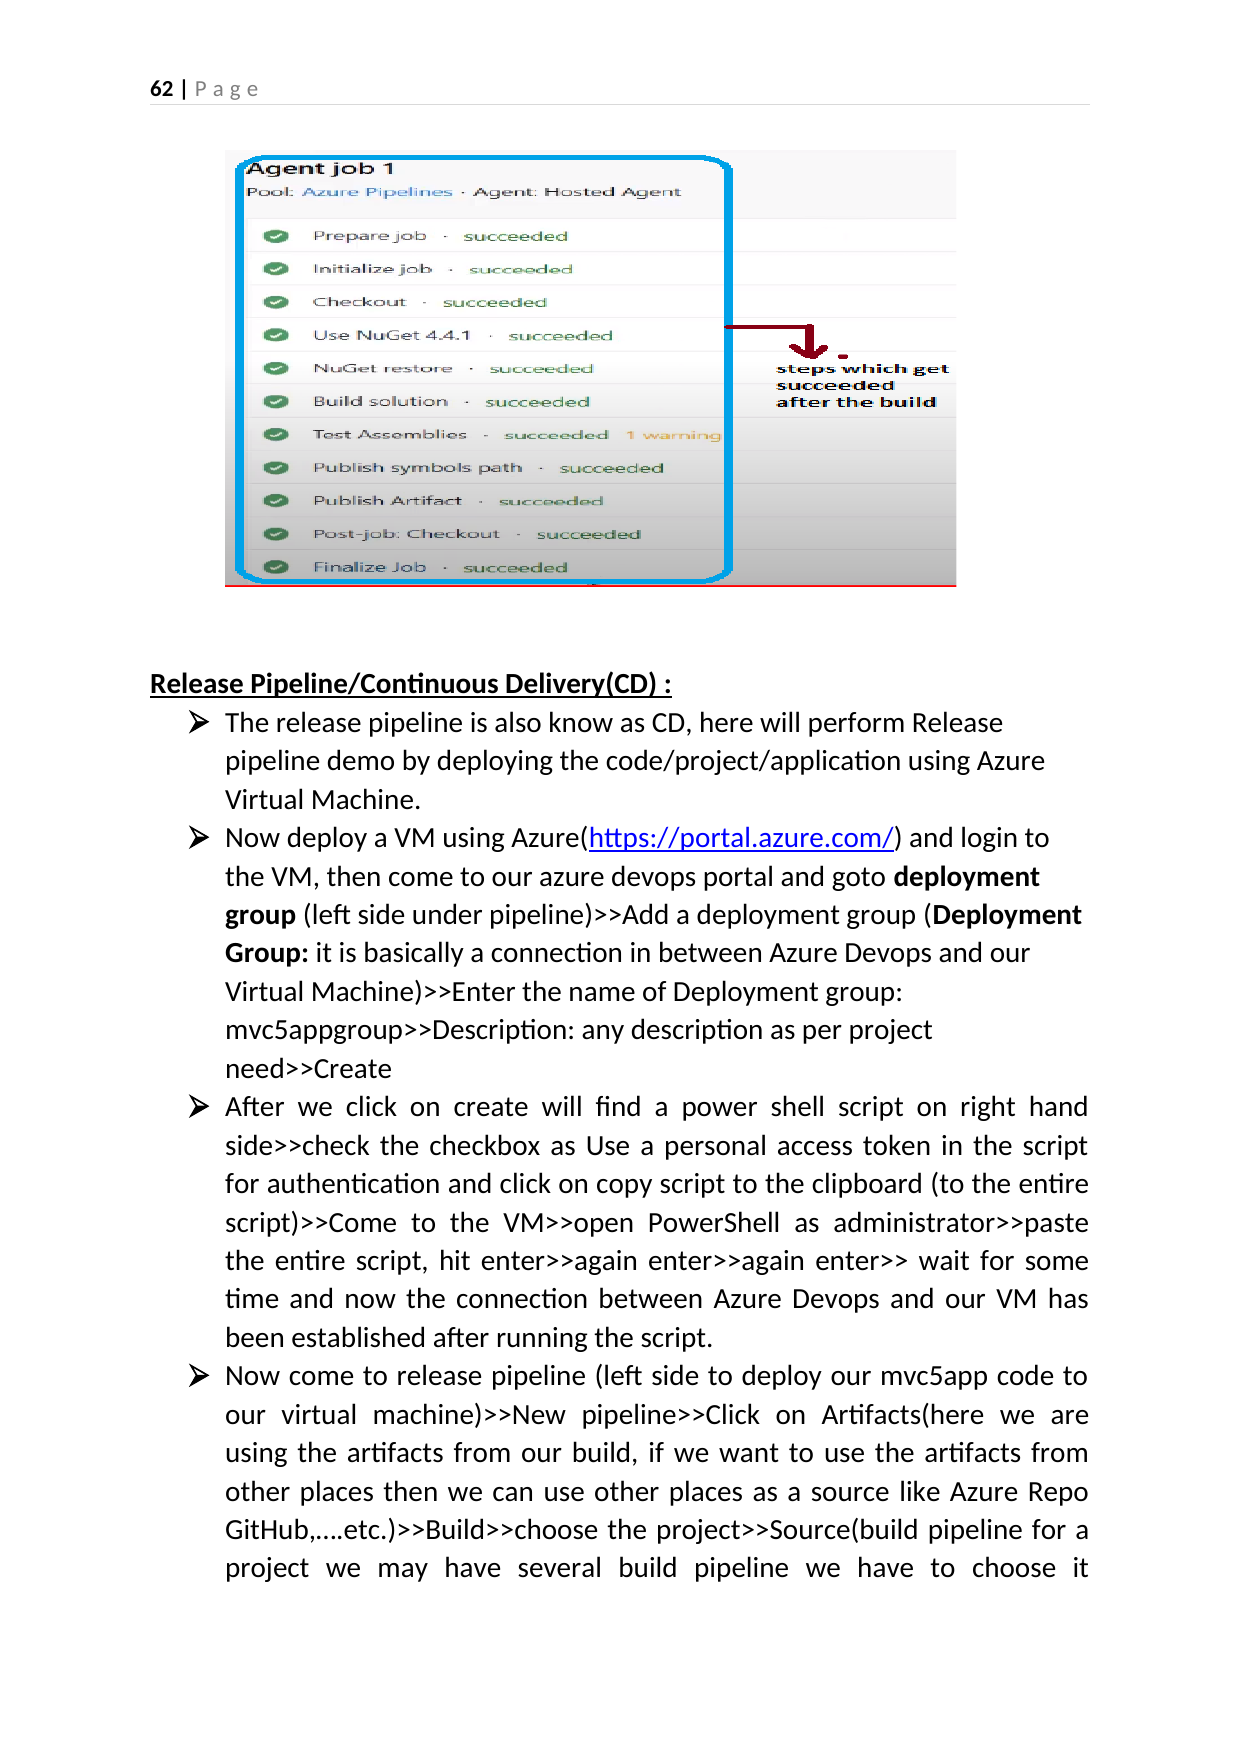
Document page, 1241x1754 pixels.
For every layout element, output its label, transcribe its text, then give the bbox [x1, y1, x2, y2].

list Now deploy a VM using Azure(https://portal.azure.com/) and login to the VM, then come to our azure devops portal and goto deployment group (left side under pipeline)>>Add a deployment group (Deployment Group: it is basically a connection in between Azure Devops and our Virtual Machine)>>Enter the name of Deployment group: mvc5appgroup>>Description: any description as per project need>>Create [187, 819, 1090, 1086]
text Release Pipeline/Continuous Delivery(CD) : [150, 666, 1090, 701]
list The release pipeline is also know as CD, here will perform Release pipeline demo by deploying the code/project/application using Azure Virtual Machine. [187, 704, 1090, 816]
picture [225, 150, 957, 587]
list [187, 1357, 1090, 1585]
list After we click on create will find a power shell script on right hand side>>check the checkbox as Use a personal access token in the script for authentication and click on copy script to the clipboard (to the entire script)>>Come to the VM>>open PowerShell as administrator>>paste the entire script, hit enter>>again enter>>again enter>> wait for some time and now the connection between Azure Devops and our VM has been established after running the script. [187, 1088, 1090, 1354]
